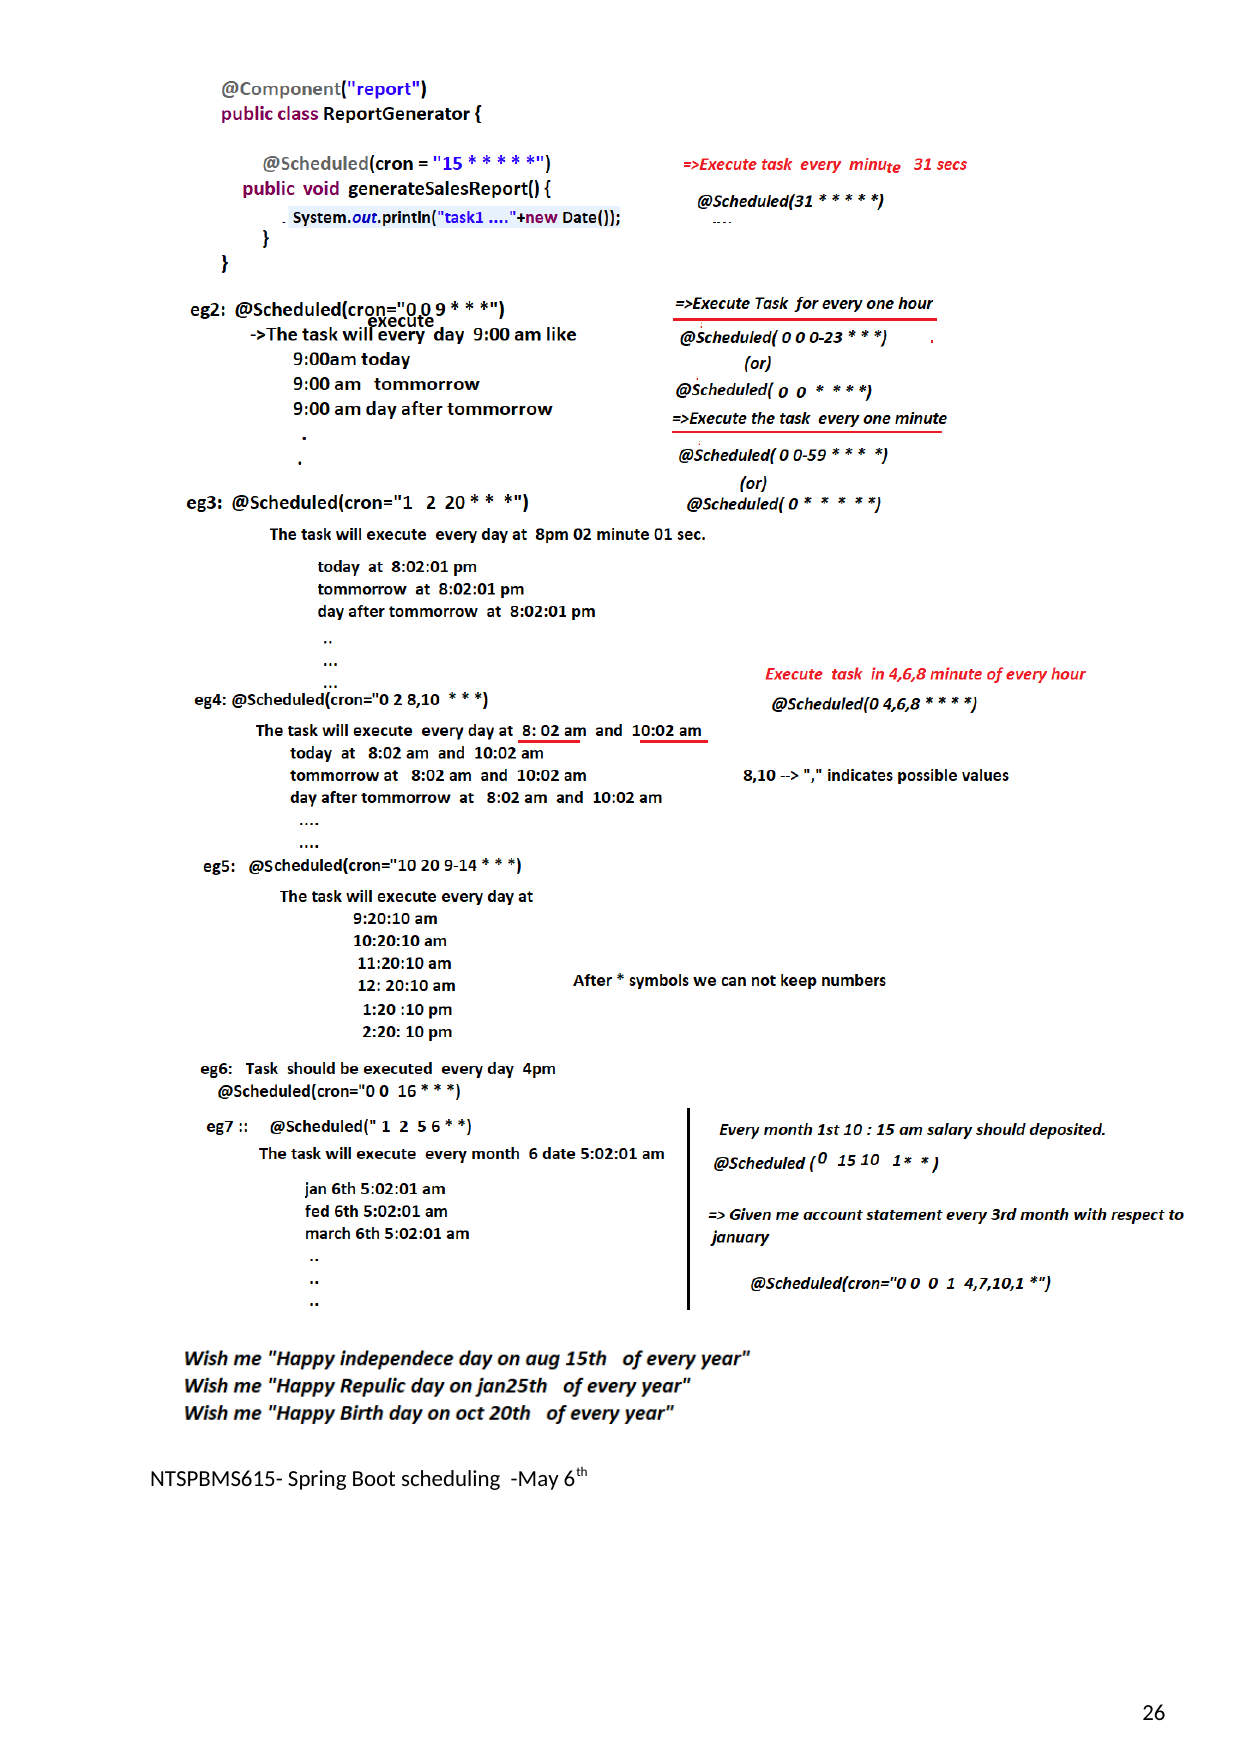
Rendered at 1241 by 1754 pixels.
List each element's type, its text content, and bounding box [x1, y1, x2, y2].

picture [150, 75, 1204, 1321]
picture [150, 1339, 829, 1445]
text NTSPBMS615- Spring Boot scheduling -May 6th [150, 1464, 1165, 1492]
